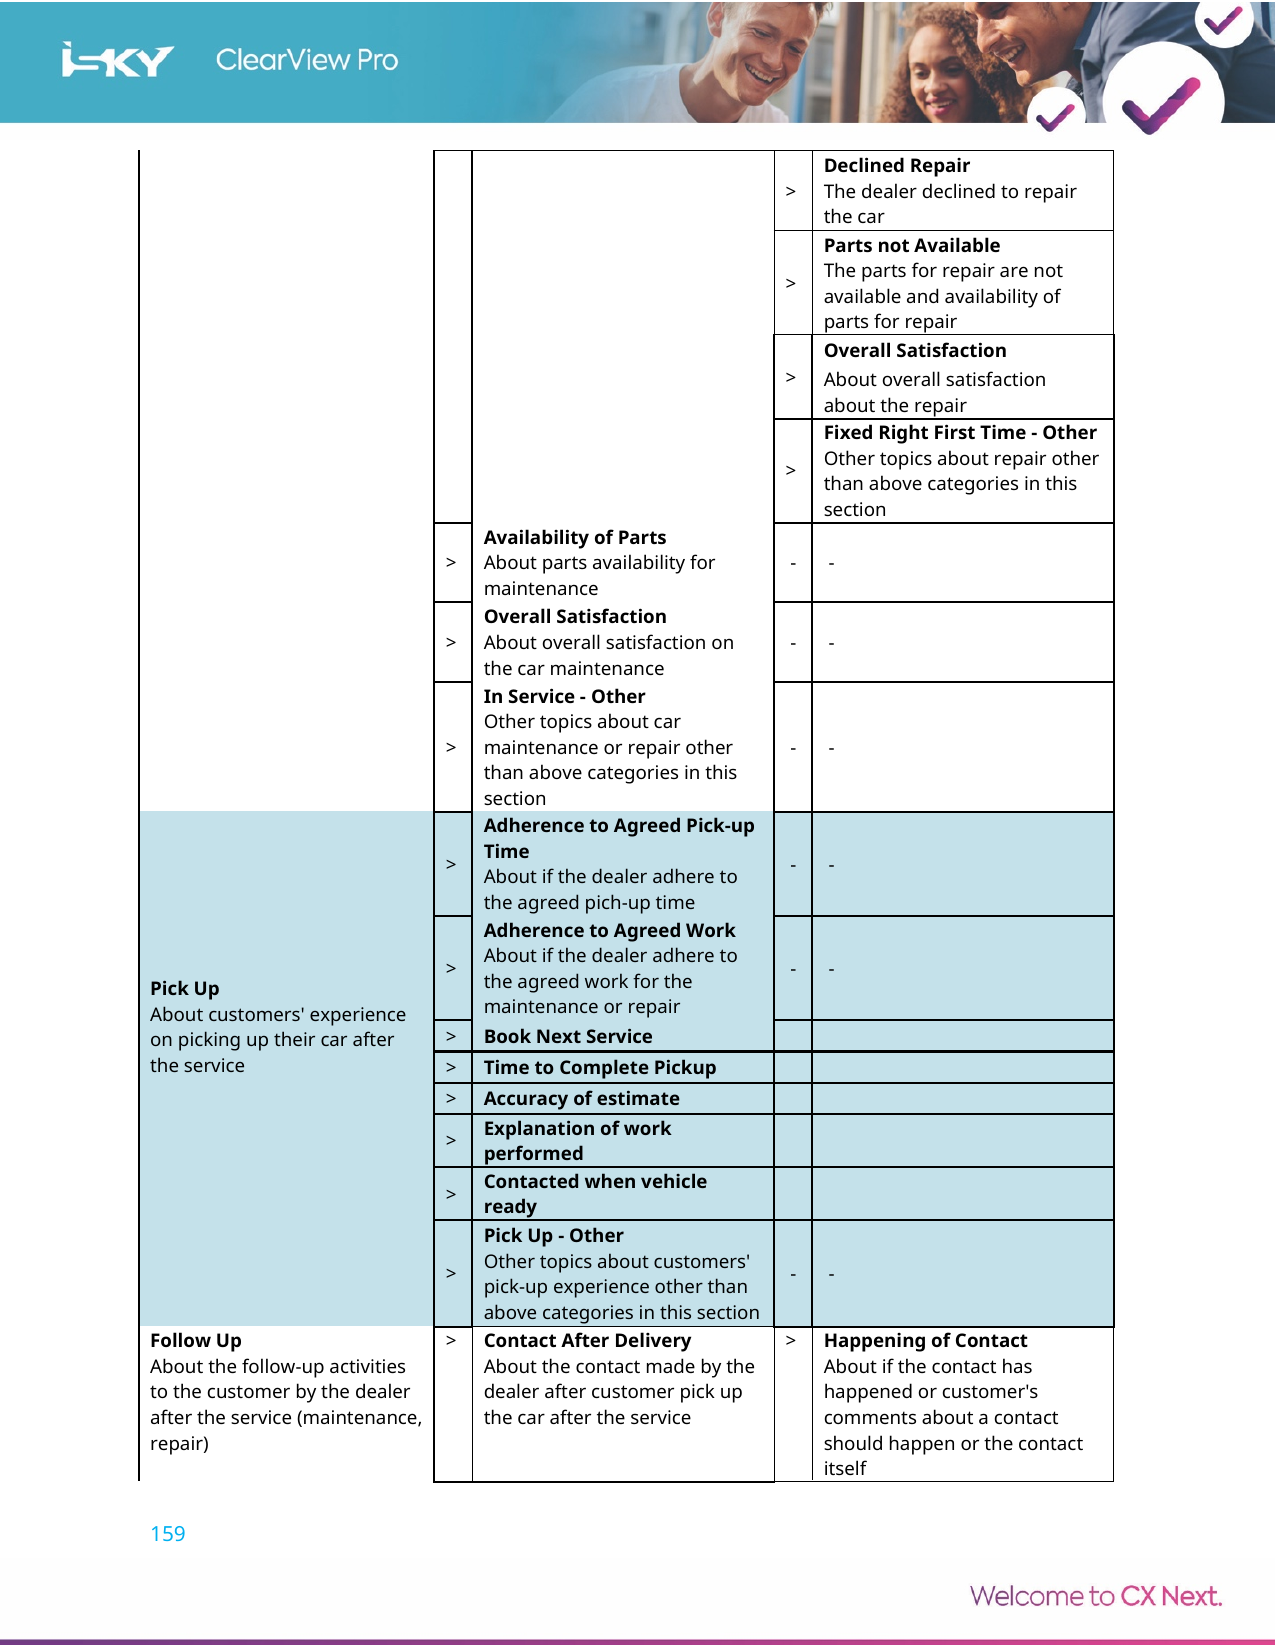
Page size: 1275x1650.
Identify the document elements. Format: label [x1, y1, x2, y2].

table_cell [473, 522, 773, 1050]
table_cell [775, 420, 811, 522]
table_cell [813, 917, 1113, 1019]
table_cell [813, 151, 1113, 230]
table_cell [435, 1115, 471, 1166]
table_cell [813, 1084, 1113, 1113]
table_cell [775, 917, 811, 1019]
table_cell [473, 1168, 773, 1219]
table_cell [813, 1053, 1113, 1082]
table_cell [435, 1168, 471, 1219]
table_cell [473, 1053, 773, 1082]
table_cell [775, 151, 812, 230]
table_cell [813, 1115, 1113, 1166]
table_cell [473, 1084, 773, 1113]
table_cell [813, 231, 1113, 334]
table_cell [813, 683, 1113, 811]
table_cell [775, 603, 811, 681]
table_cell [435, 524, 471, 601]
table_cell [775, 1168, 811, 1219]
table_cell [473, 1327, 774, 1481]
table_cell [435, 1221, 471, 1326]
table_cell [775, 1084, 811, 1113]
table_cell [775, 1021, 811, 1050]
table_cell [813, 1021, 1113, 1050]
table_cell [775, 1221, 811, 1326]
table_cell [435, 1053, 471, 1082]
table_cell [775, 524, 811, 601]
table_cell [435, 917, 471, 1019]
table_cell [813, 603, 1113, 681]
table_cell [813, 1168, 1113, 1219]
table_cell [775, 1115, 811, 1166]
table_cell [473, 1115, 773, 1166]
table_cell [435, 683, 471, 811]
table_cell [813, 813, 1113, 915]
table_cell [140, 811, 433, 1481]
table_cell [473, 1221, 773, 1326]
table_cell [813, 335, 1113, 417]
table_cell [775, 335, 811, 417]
picture [0, 1558, 1275, 1645]
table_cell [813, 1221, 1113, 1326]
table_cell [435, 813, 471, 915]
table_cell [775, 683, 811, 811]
picture [0, 2, 1275, 140]
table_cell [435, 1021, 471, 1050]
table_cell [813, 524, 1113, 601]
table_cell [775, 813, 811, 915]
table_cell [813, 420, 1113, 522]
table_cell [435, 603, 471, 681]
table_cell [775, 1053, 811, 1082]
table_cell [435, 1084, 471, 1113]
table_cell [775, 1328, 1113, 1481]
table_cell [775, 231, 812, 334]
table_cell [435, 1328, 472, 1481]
